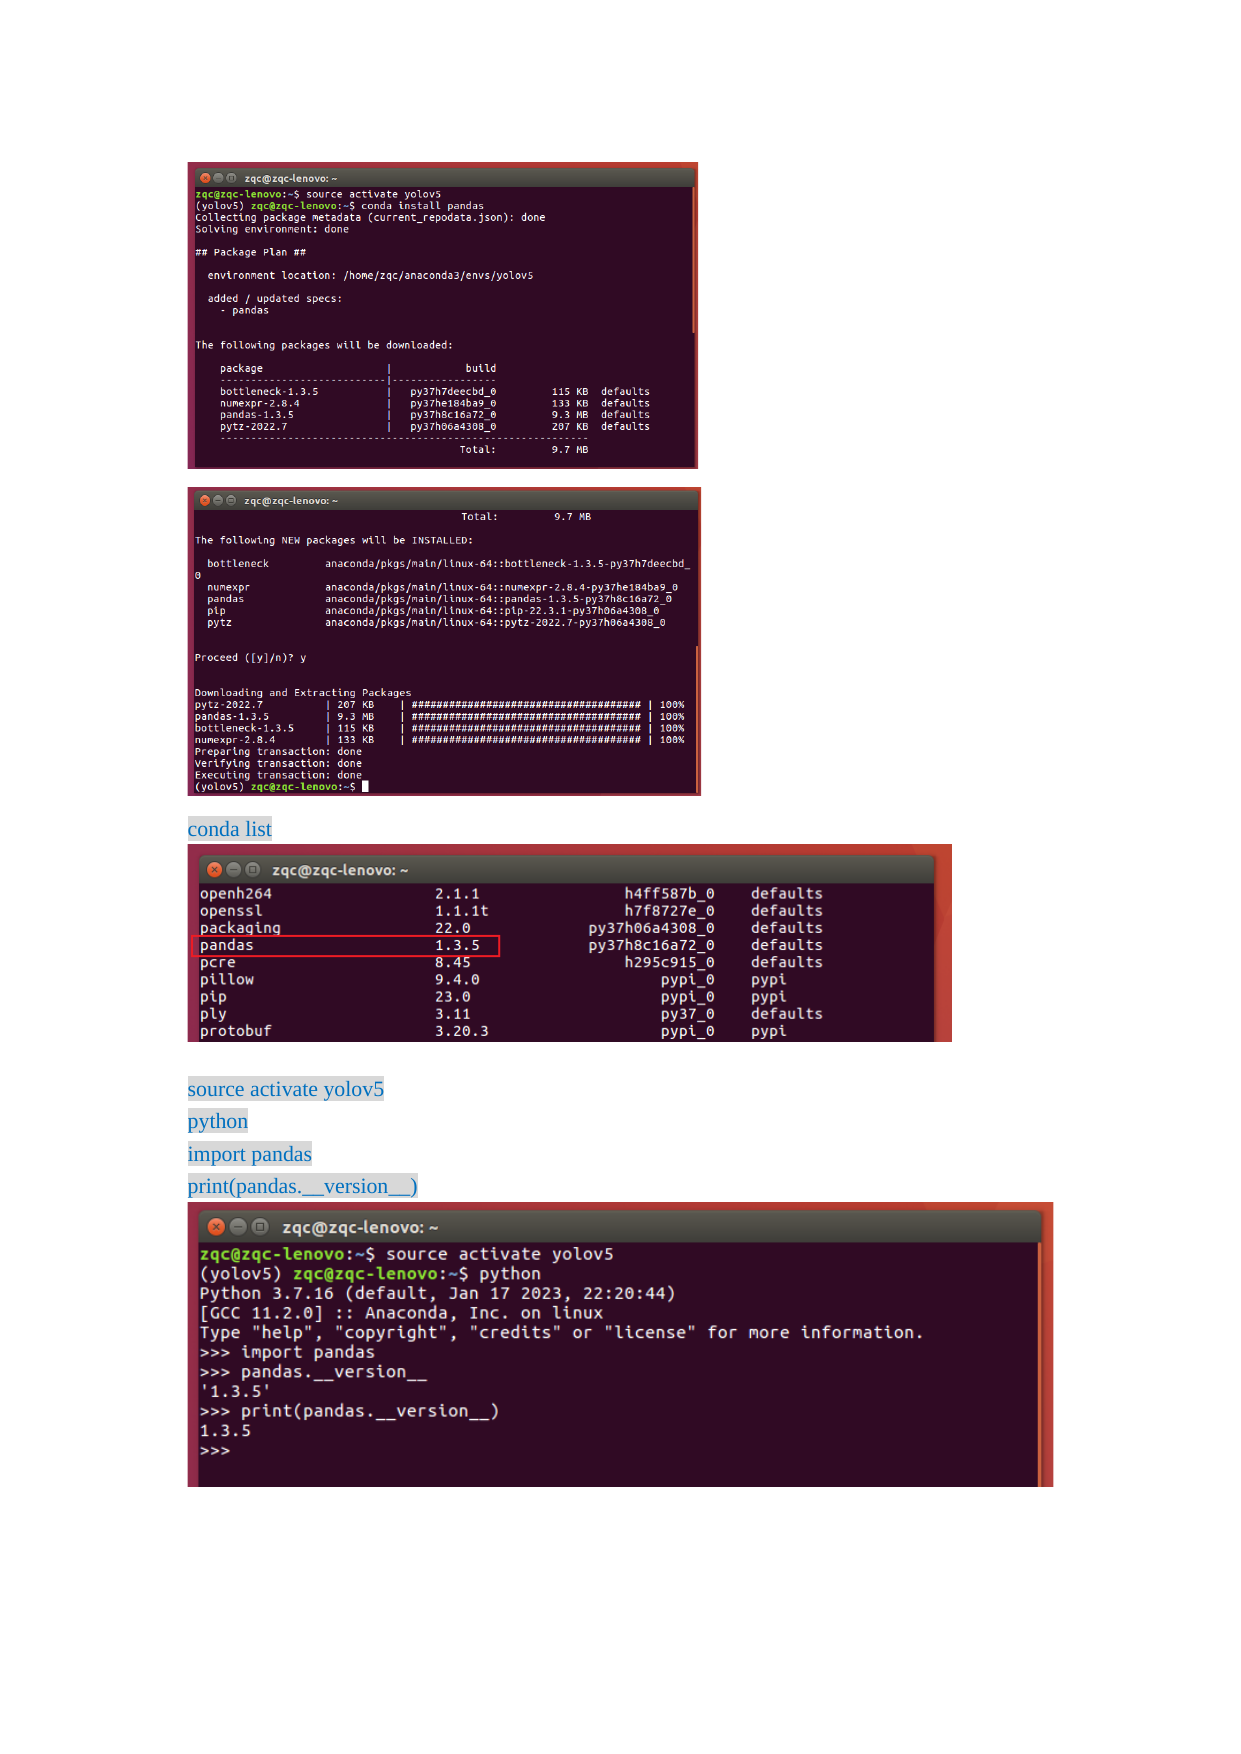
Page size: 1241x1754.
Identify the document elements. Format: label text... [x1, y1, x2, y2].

text conda list [187, 812, 1053, 844]
picture [187, 162, 699, 469]
text print(pandas.__version__) [187, 1169, 1053, 1202]
text python [187, 1104, 1053, 1137]
picture [187, 1202, 1054, 1487]
picture [187, 844, 952, 1042]
picture [187, 487, 702, 796]
text source activate yolov5 [187, 1072, 1053, 1104]
text import pandas [187, 1137, 1053, 1169]
